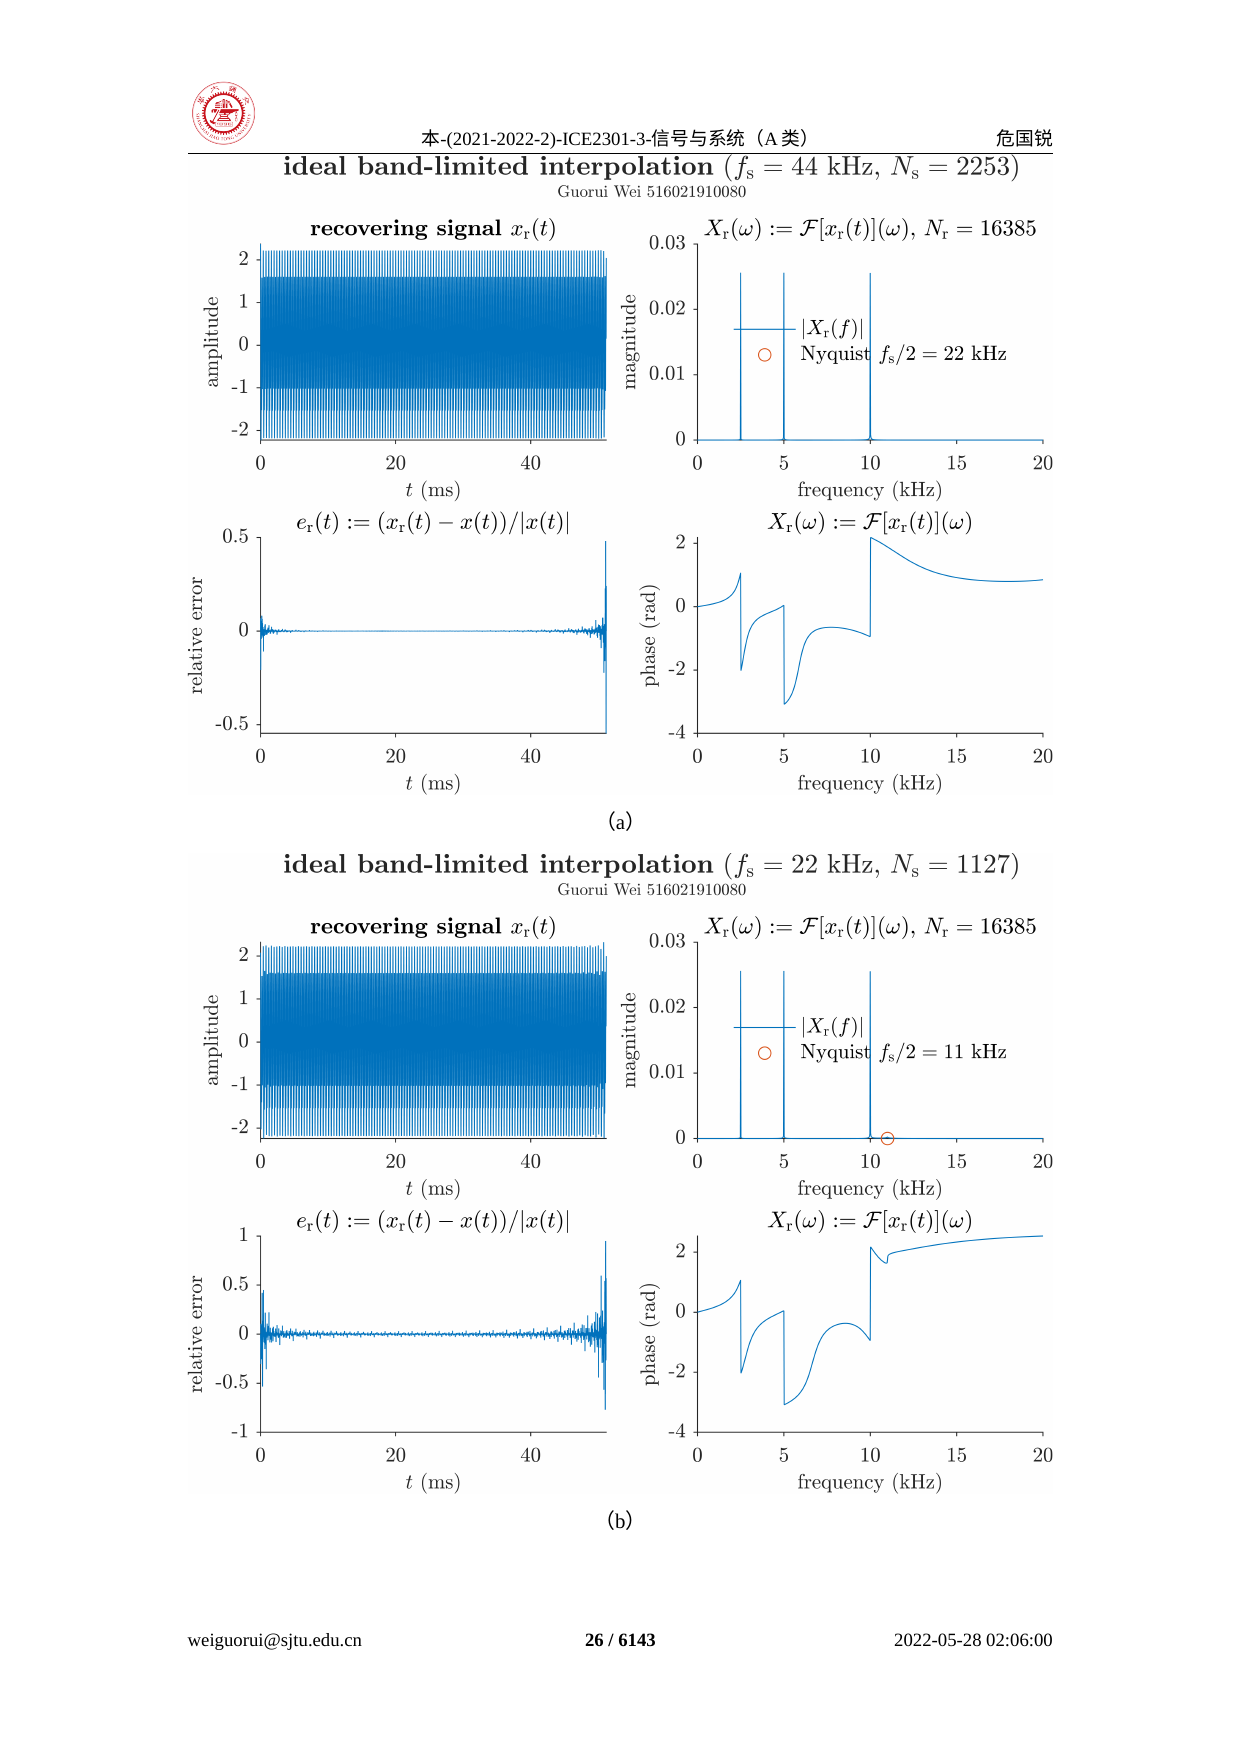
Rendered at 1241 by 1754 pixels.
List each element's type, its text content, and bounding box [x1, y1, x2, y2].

text （a） [187, 804, 1053, 837]
picture [188, 77, 259, 148]
text （b） [187, 1503, 1053, 1536]
picture [187, 853, 1053, 1494]
picture [187, 154, 1053, 795]
